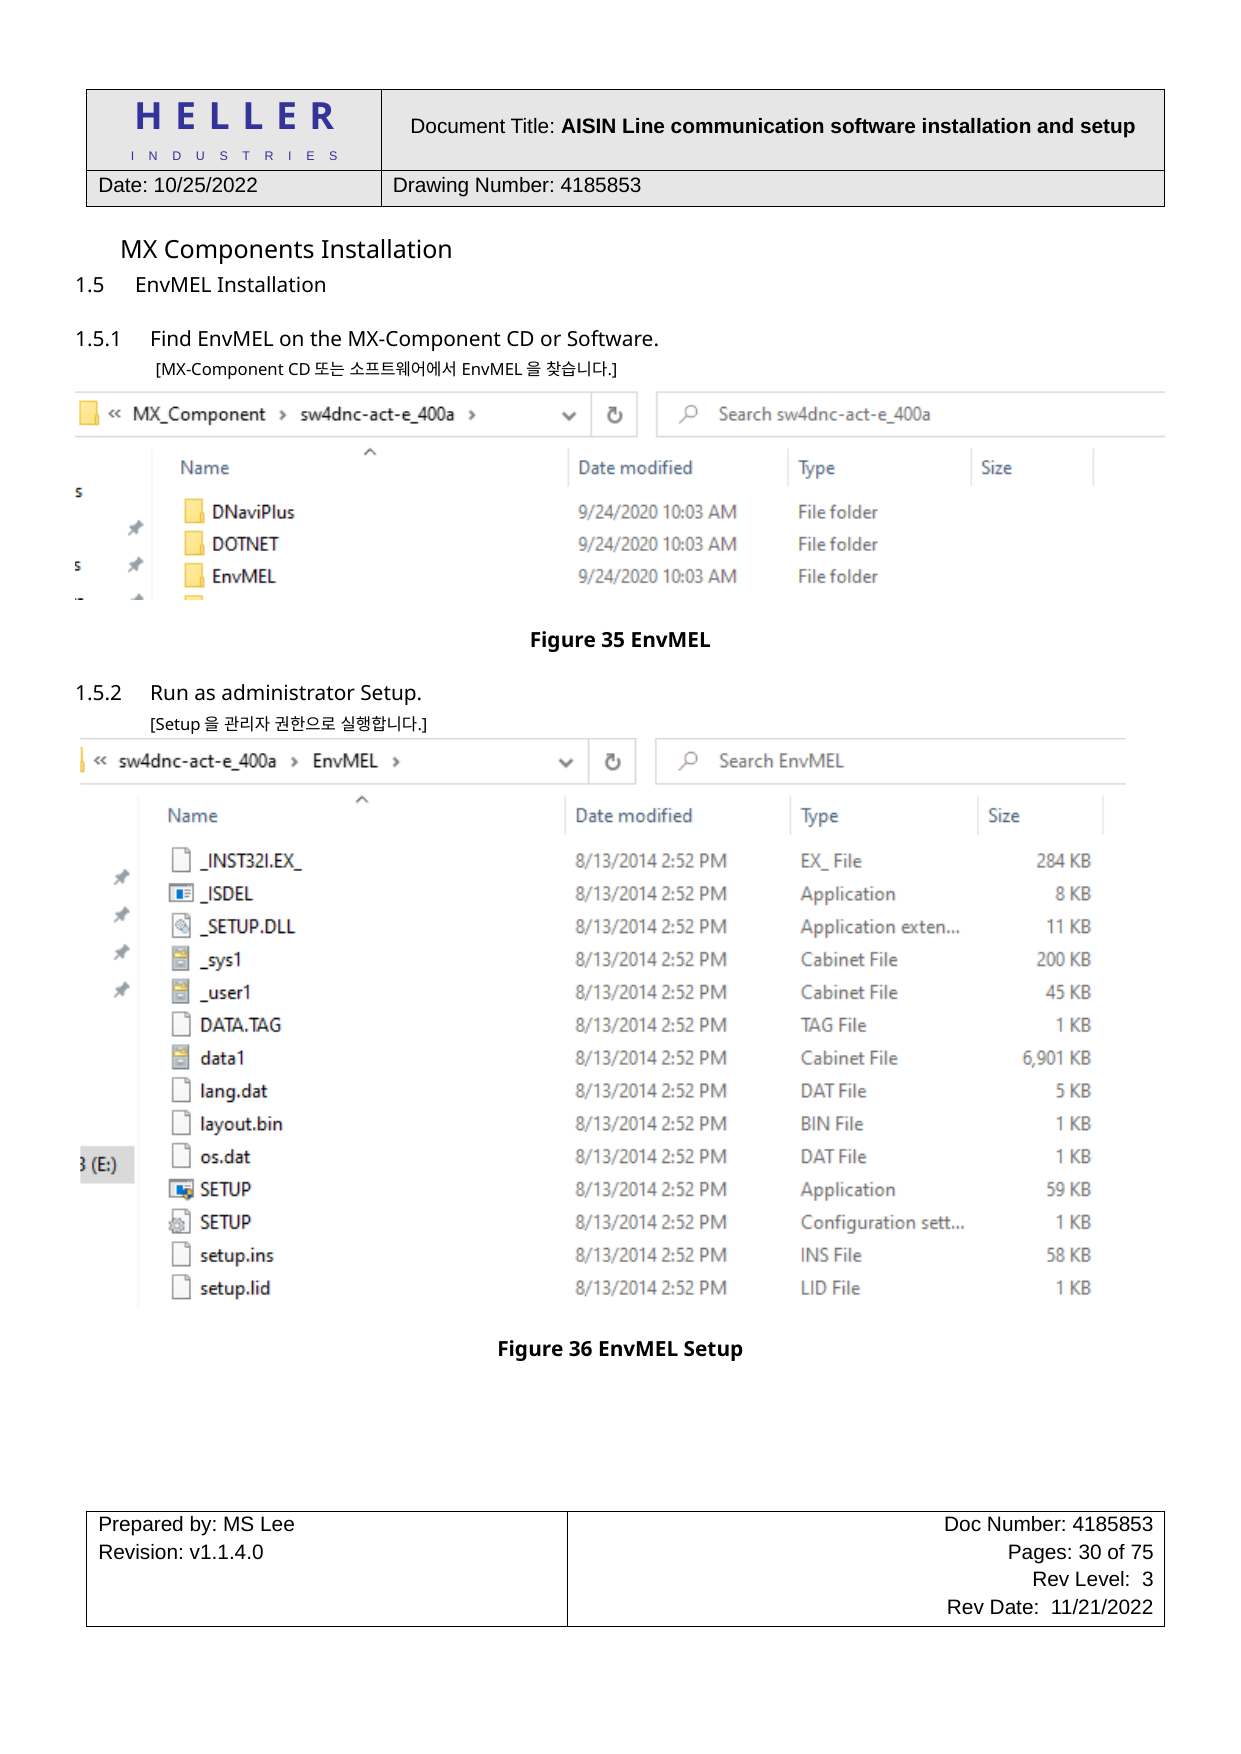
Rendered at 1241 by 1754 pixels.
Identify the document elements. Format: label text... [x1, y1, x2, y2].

picture [80, 738, 1126, 1309]
list [MX-Component CD또는 소프트웨어에서 EnvMEL을 찾습니다.] [150, 356, 1165, 381]
subtitle Run as administrator Setup. [75, 678, 1165, 707]
text MX Components Installation [120, 231, 1165, 265]
subtitle EnvMEL Installation [75, 270, 1165, 299]
list [Setup을 관리자 권한으로 실행합니다.] [150, 711, 1165, 735]
picture [75, 385, 1166, 600]
subtitle Find EnvMEL on the MX-Component CD or Software. [75, 324, 1165, 352]
